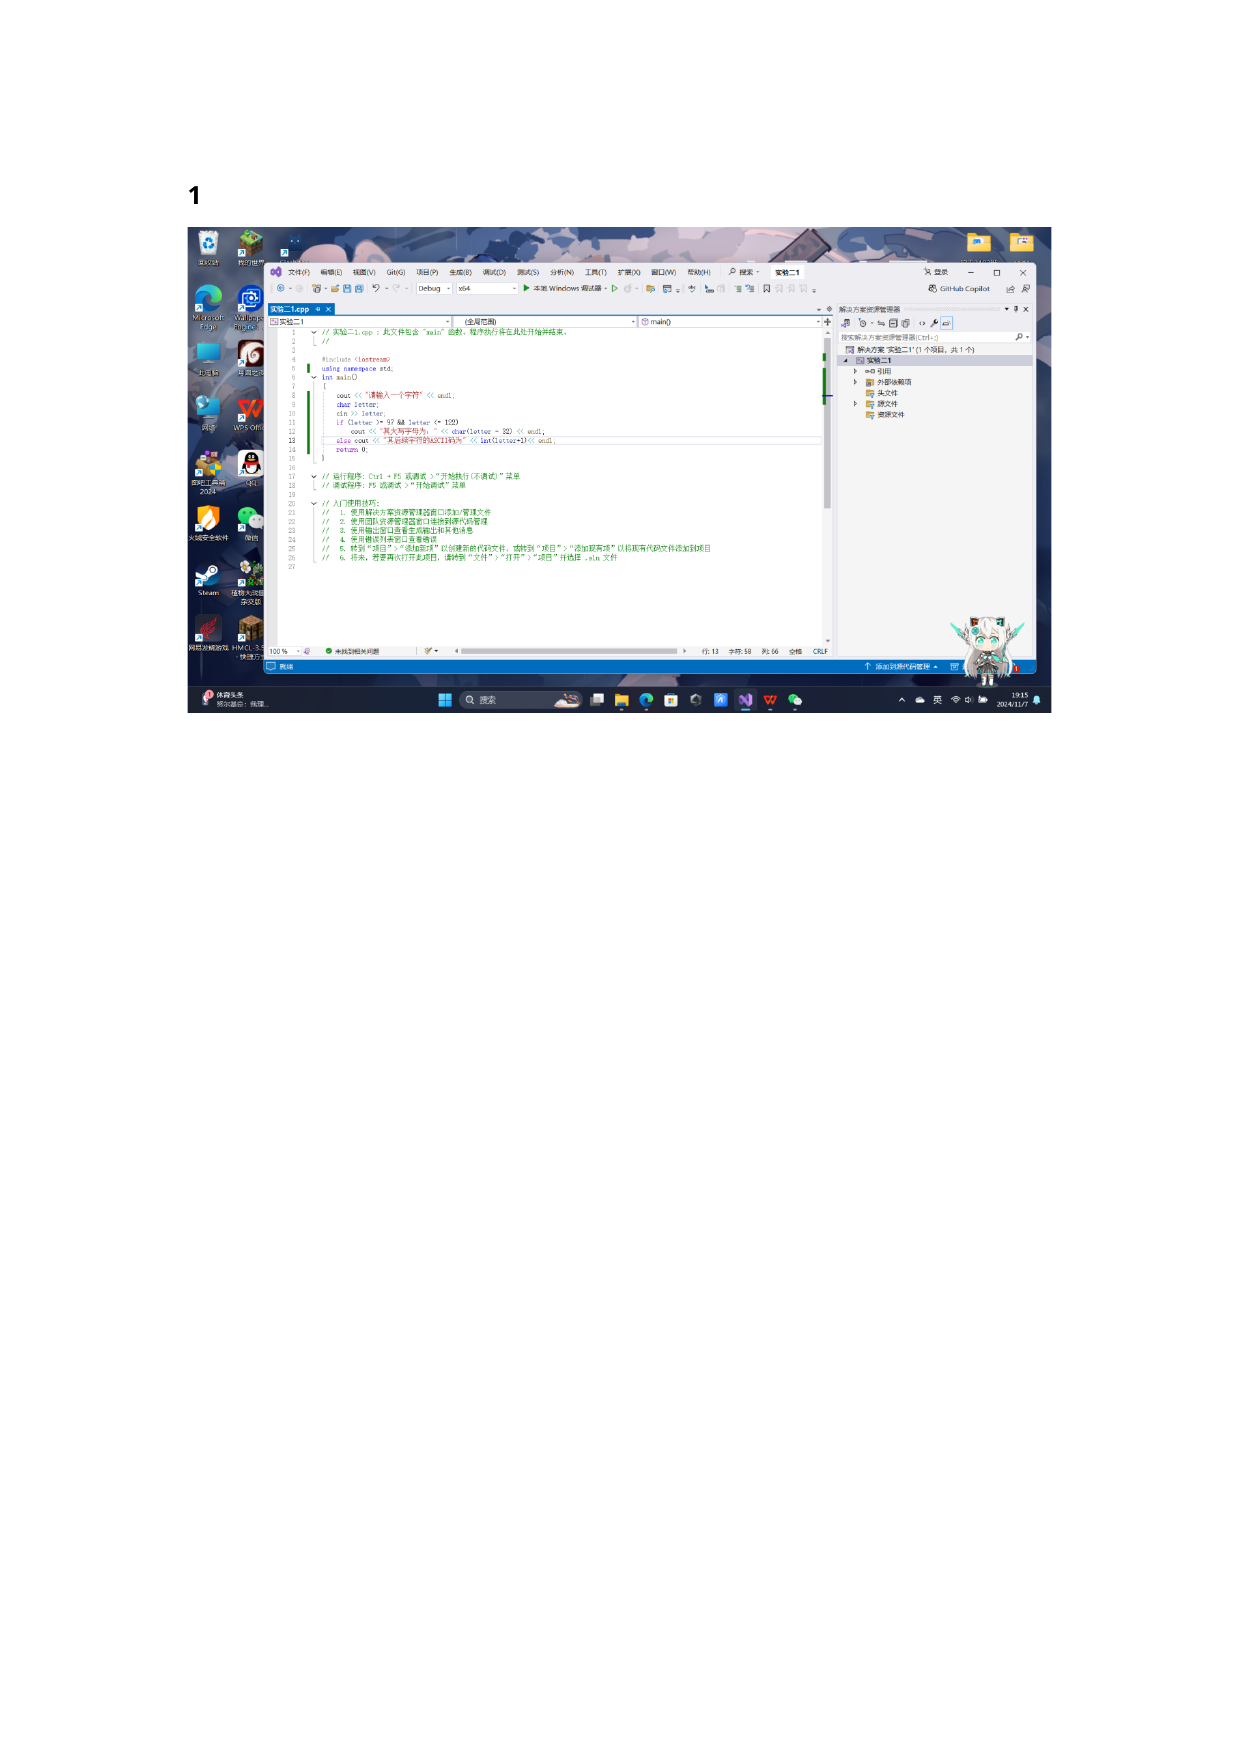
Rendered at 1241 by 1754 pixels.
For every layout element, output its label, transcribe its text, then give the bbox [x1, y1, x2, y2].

picture [187, 227, 1052, 713]
